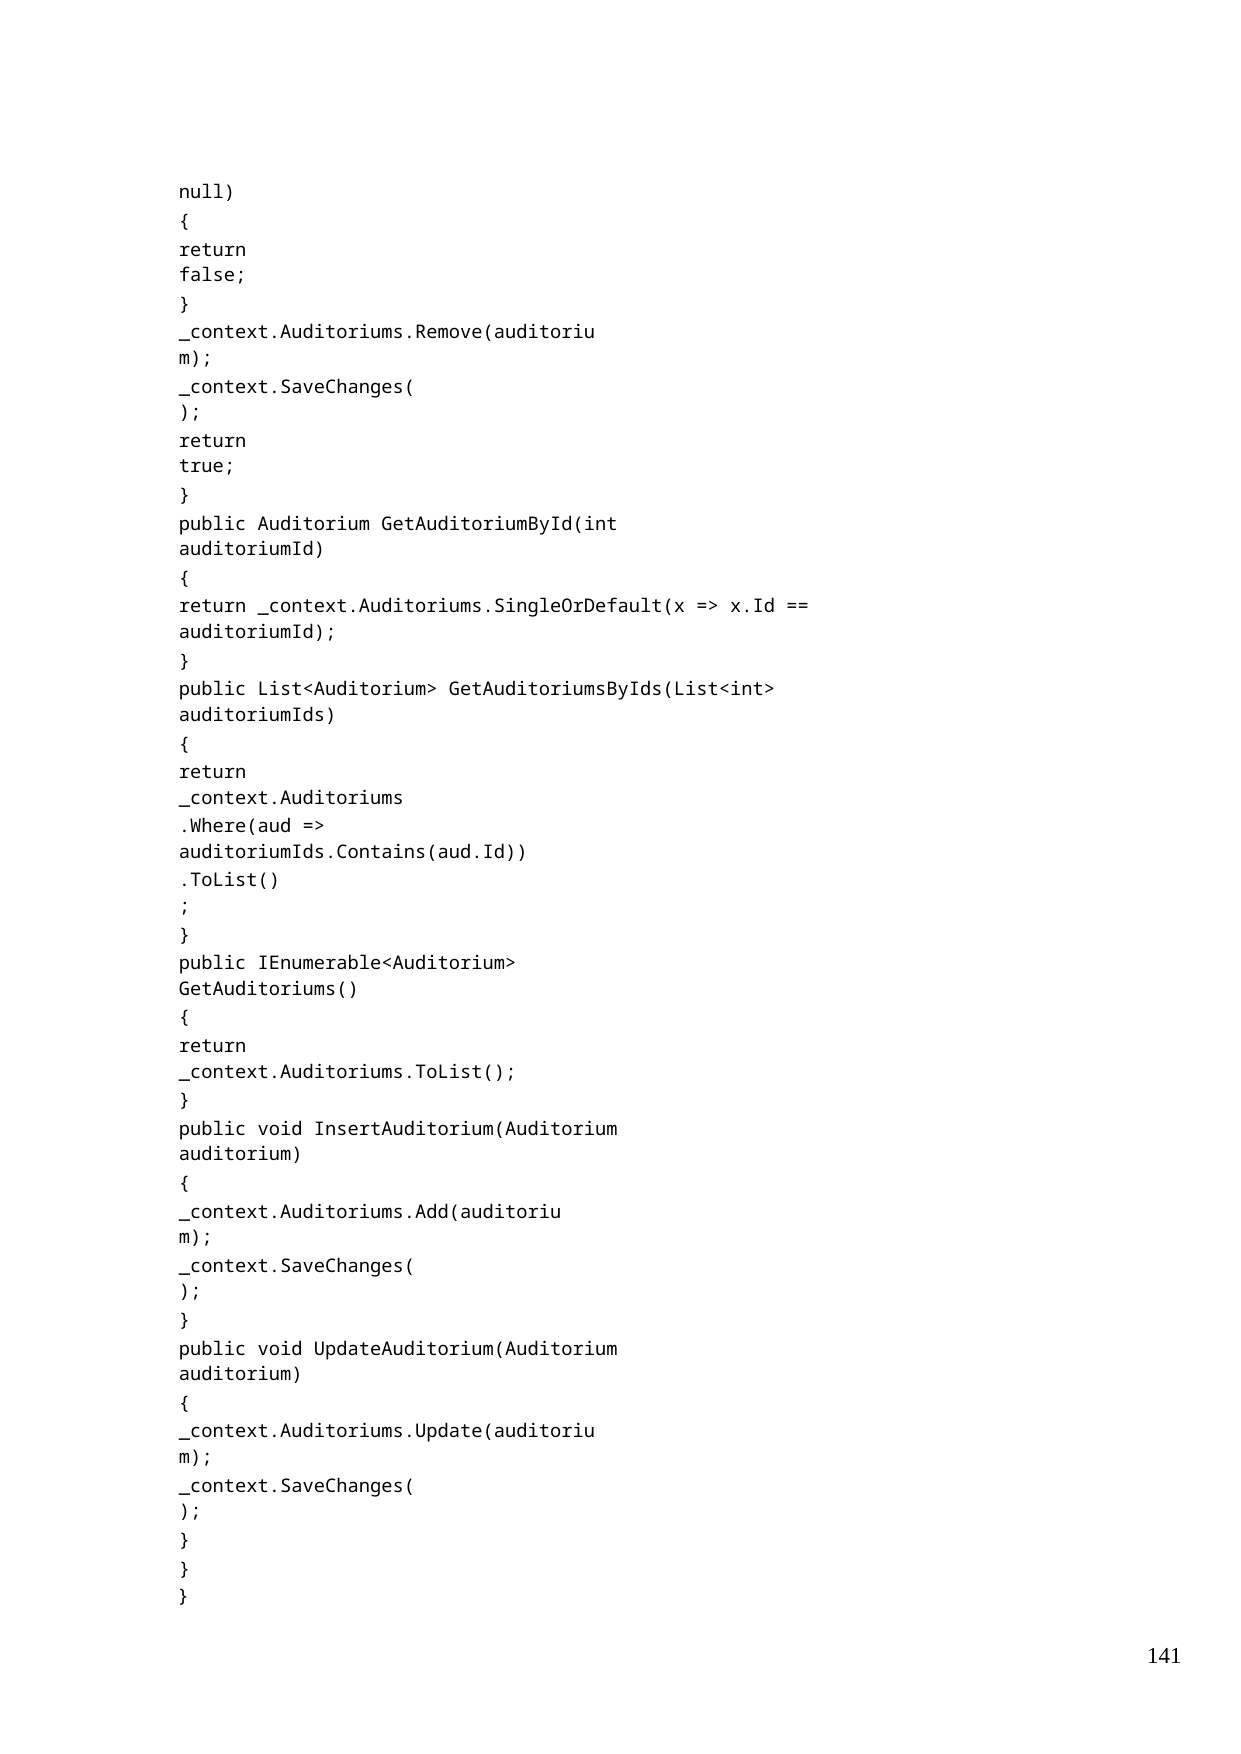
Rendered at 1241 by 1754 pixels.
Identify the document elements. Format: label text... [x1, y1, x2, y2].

table_header _context.SaveChanges(); [177, 1470, 424, 1524]
table_header { [177, 1168, 197, 1196]
text } [177, 1582, 1181, 1607]
table_header } [177, 1305, 197, 1333]
table_header public void UpdateAuditorium(Auditorium auditorium) [177, 1334, 712, 1388]
table_header public IEnumerable<Auditorium> GetAuditoriums() [177, 948, 671, 1002]
table_header _context.SaveChanges(); [177, 371, 424, 426]
table_header return false; [177, 235, 321, 289]
table_header } [177, 1525, 197, 1553]
table_header } [177, 480, 197, 508]
table_header { [177, 728, 197, 757]
table_header } [177, 289, 197, 317]
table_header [177, 177, 424, 206]
table_header _context.Auditoriums.Add(auditorium); [177, 1196, 568, 1251]
table_header } [177, 919, 197, 948]
table_header public List<Auditorium> GetAuditoriumsByIds(List<int> auditoriumIds) [177, 674, 888, 728]
table_header _context.Auditoriums.Update(auditorium); [177, 1416, 599, 1470]
table_header return _context.Auditoriums.ToList(); [177, 1031, 568, 1085]
table_header return _context.Auditoriums [177, 757, 465, 811]
table_header return _context.Auditoriums.SingleOrDefault(x => x.Id == auditoriumId); [177, 591, 918, 645]
table_header return true; [177, 426, 310, 480]
table_header .Where(aud => auditoriumIds.Contains(aud.Id)) [177, 811, 651, 865]
table_header _context.Auditoriums.Remove(auditorium); [177, 317, 599, 371]
table_header public Auditorium GetAuditoriumById(int auditoriumId) [177, 509, 733, 563]
table_header } [177, 645, 197, 674]
table_header .ToList(); [177, 865, 290, 919]
table_header { [177, 1388, 197, 1416]
table_header { [177, 206, 197, 234]
table_header _context.SaveChanges(); [177, 1251, 424, 1305]
table_header } [177, 1553, 197, 1582]
table_header { [177, 1002, 197, 1031]
table_header { [177, 563, 197, 591]
table_header public void InsertAuditorium(Auditorium auditorium) [177, 1114, 712, 1168]
table_header } [177, 1085, 197, 1114]
